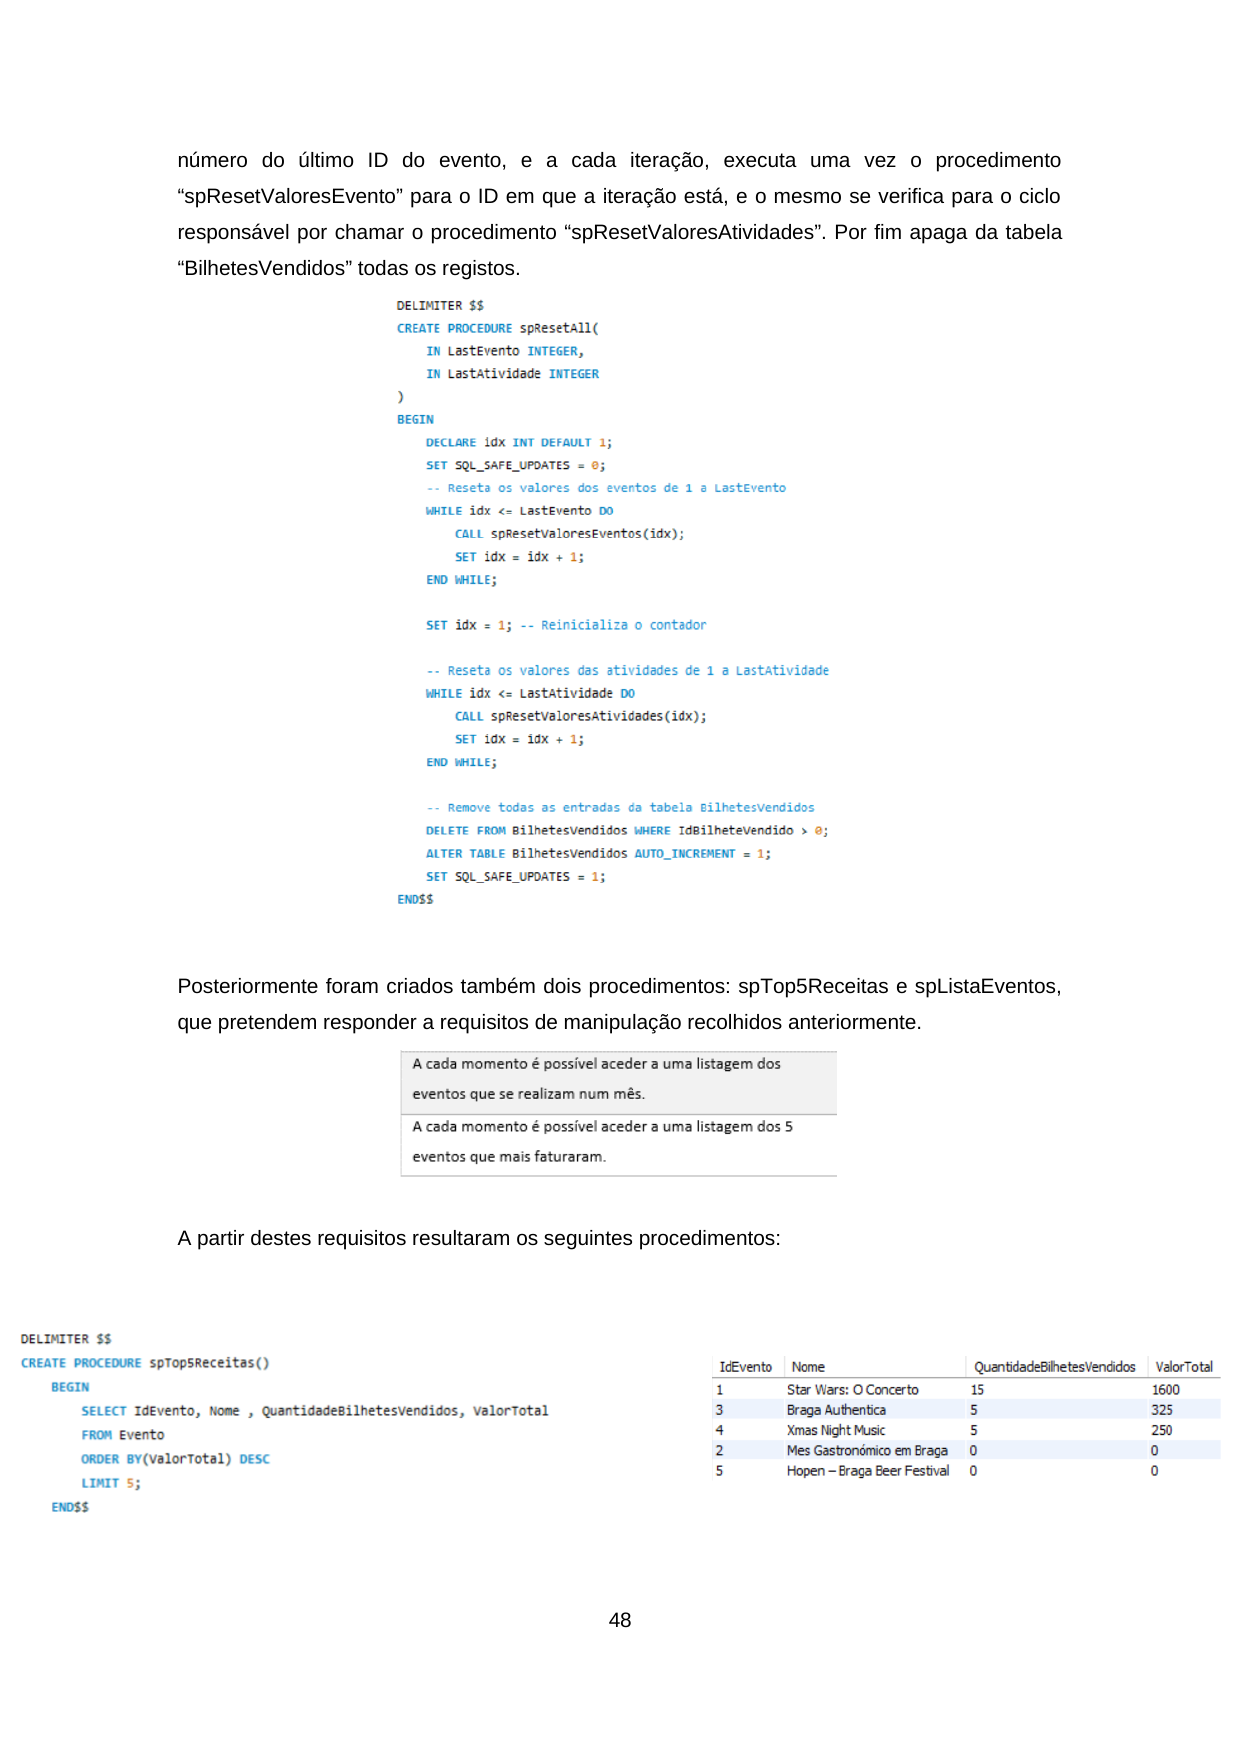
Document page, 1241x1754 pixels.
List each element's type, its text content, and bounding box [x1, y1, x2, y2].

text Posteriormente foram criados também dois procedimentos: spTop5Receitas e spListaEventos, que pretendem responder a requisitos de manipulação recolhidos anteriormente. [177, 974, 1063, 1034]
picture [399, 1050, 836, 1176]
picture [18, 1330, 559, 1512]
text A partir destes requisitos resultaram os seguintes procedimentos: [177, 1226, 1063, 1250]
picture [390, 293, 847, 902]
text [177, 148, 1063, 279]
picture [711, 1356, 1220, 1481]
